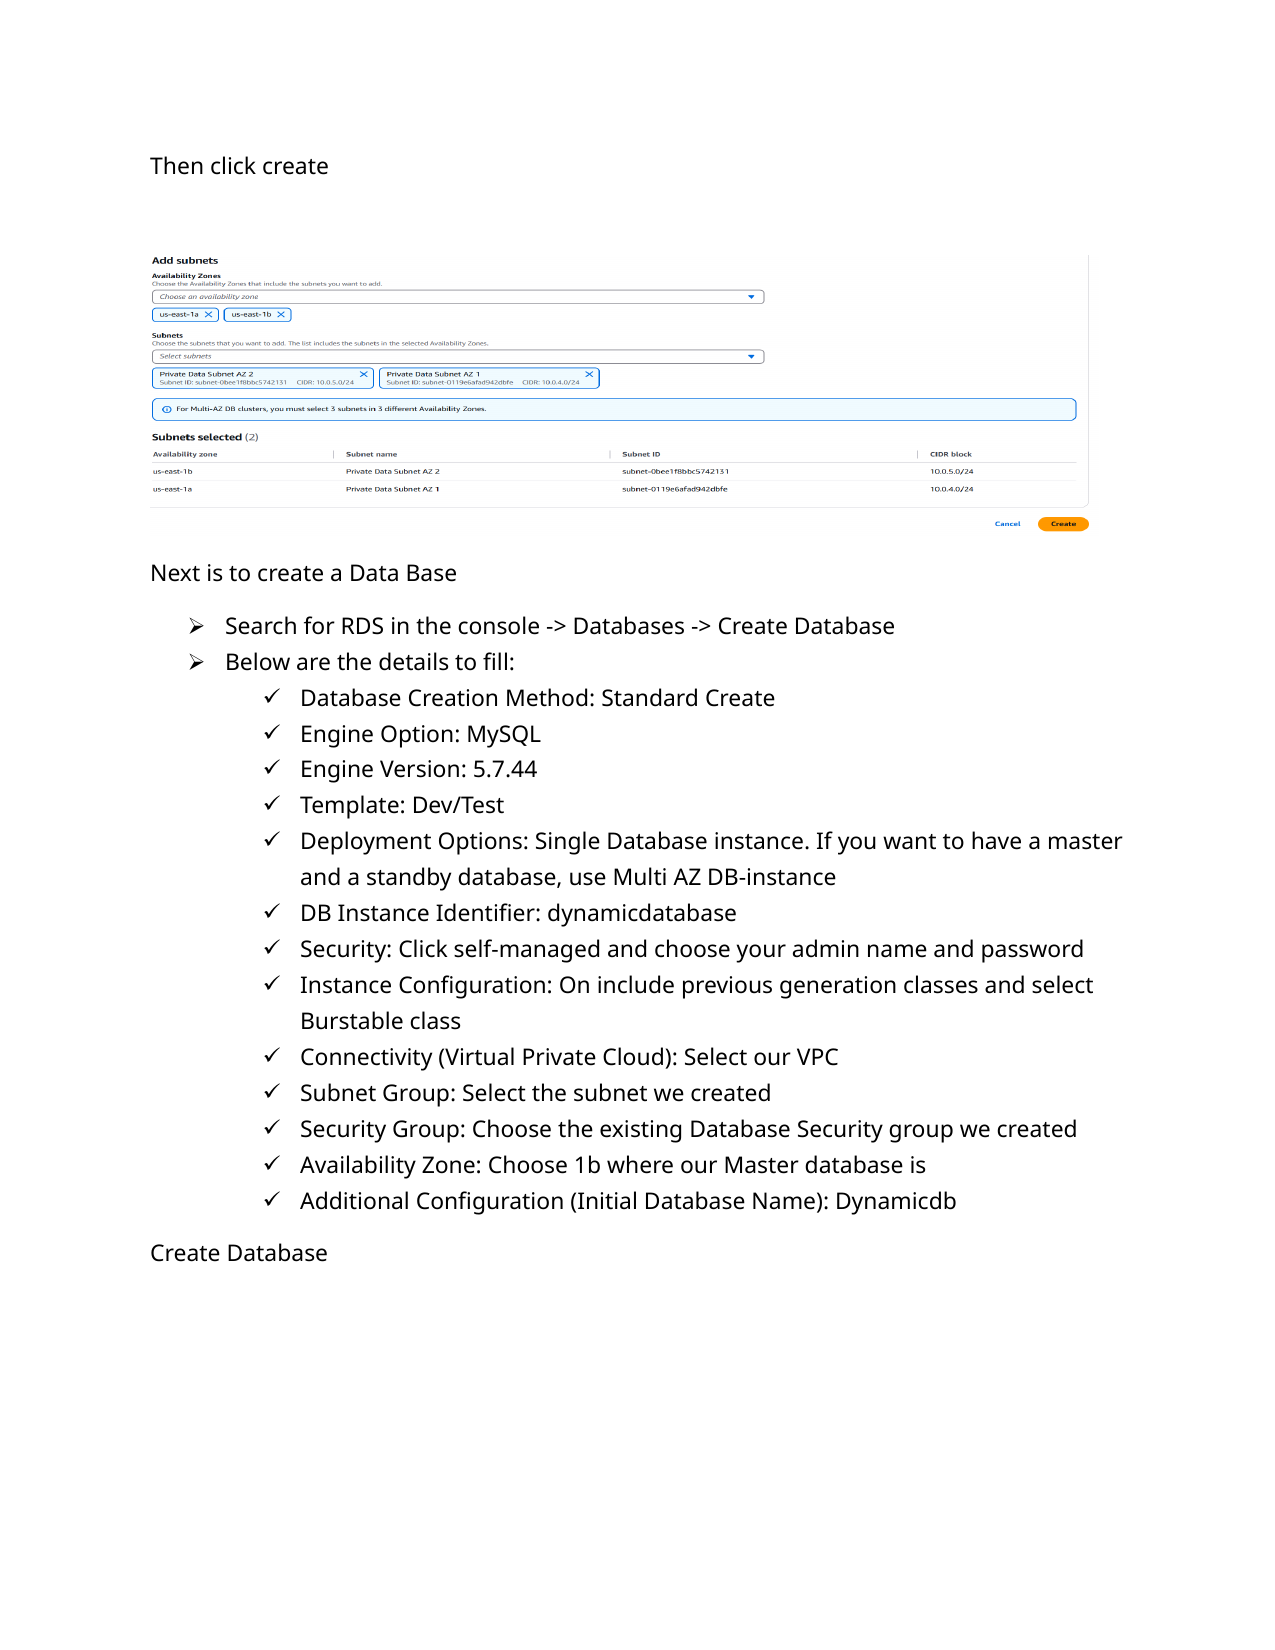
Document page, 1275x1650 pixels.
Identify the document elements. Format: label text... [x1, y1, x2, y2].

list Engine Option: MySQL [262, 717, 1125, 749]
list Subnet Group: Select the subnet we created [262, 1077, 1125, 1108]
list Additional Configuration (Initial Database Name): Dynamicdb [262, 1185, 1125, 1216]
list Database Creation Method: Standard Create [262, 682, 1125, 713]
list Deployment Options: Single Database instance. If you want to have a master and a standby database, use Multi AZ DB-instance [262, 825, 1125, 892]
list DB Instance Identifier: dynamicdatabase [262, 897, 1125, 928]
text Next is to create a Data Base [150, 557, 1125, 588]
list Security Group: Choose the existing Database Security group we created [262, 1113, 1125, 1144]
text Create Database [150, 1237, 1125, 1268]
list Security: Click self-managed and choose your admin name and password [262, 933, 1125, 964]
list Engine Version: 5.7.44 [262, 753, 1125, 785]
picture [150, 255, 1099, 536]
list Instance Configuration: On include previous generation classes and select Burstable class [262, 969, 1125, 1036]
list Template: Dev/Test [262, 789, 1125, 821]
text Then click create [150, 150, 1125, 181]
list Search for RDS in the console -> Databases -> Create Database [187, 610, 1125, 641]
list Below are the details to fill: [187, 646, 1125, 677]
list Connectivity (Virtual Private Cloud): Select our VPC [262, 1041, 1125, 1072]
list Availability Zone: Choose 1b where our Master database is [262, 1149, 1125, 1180]
